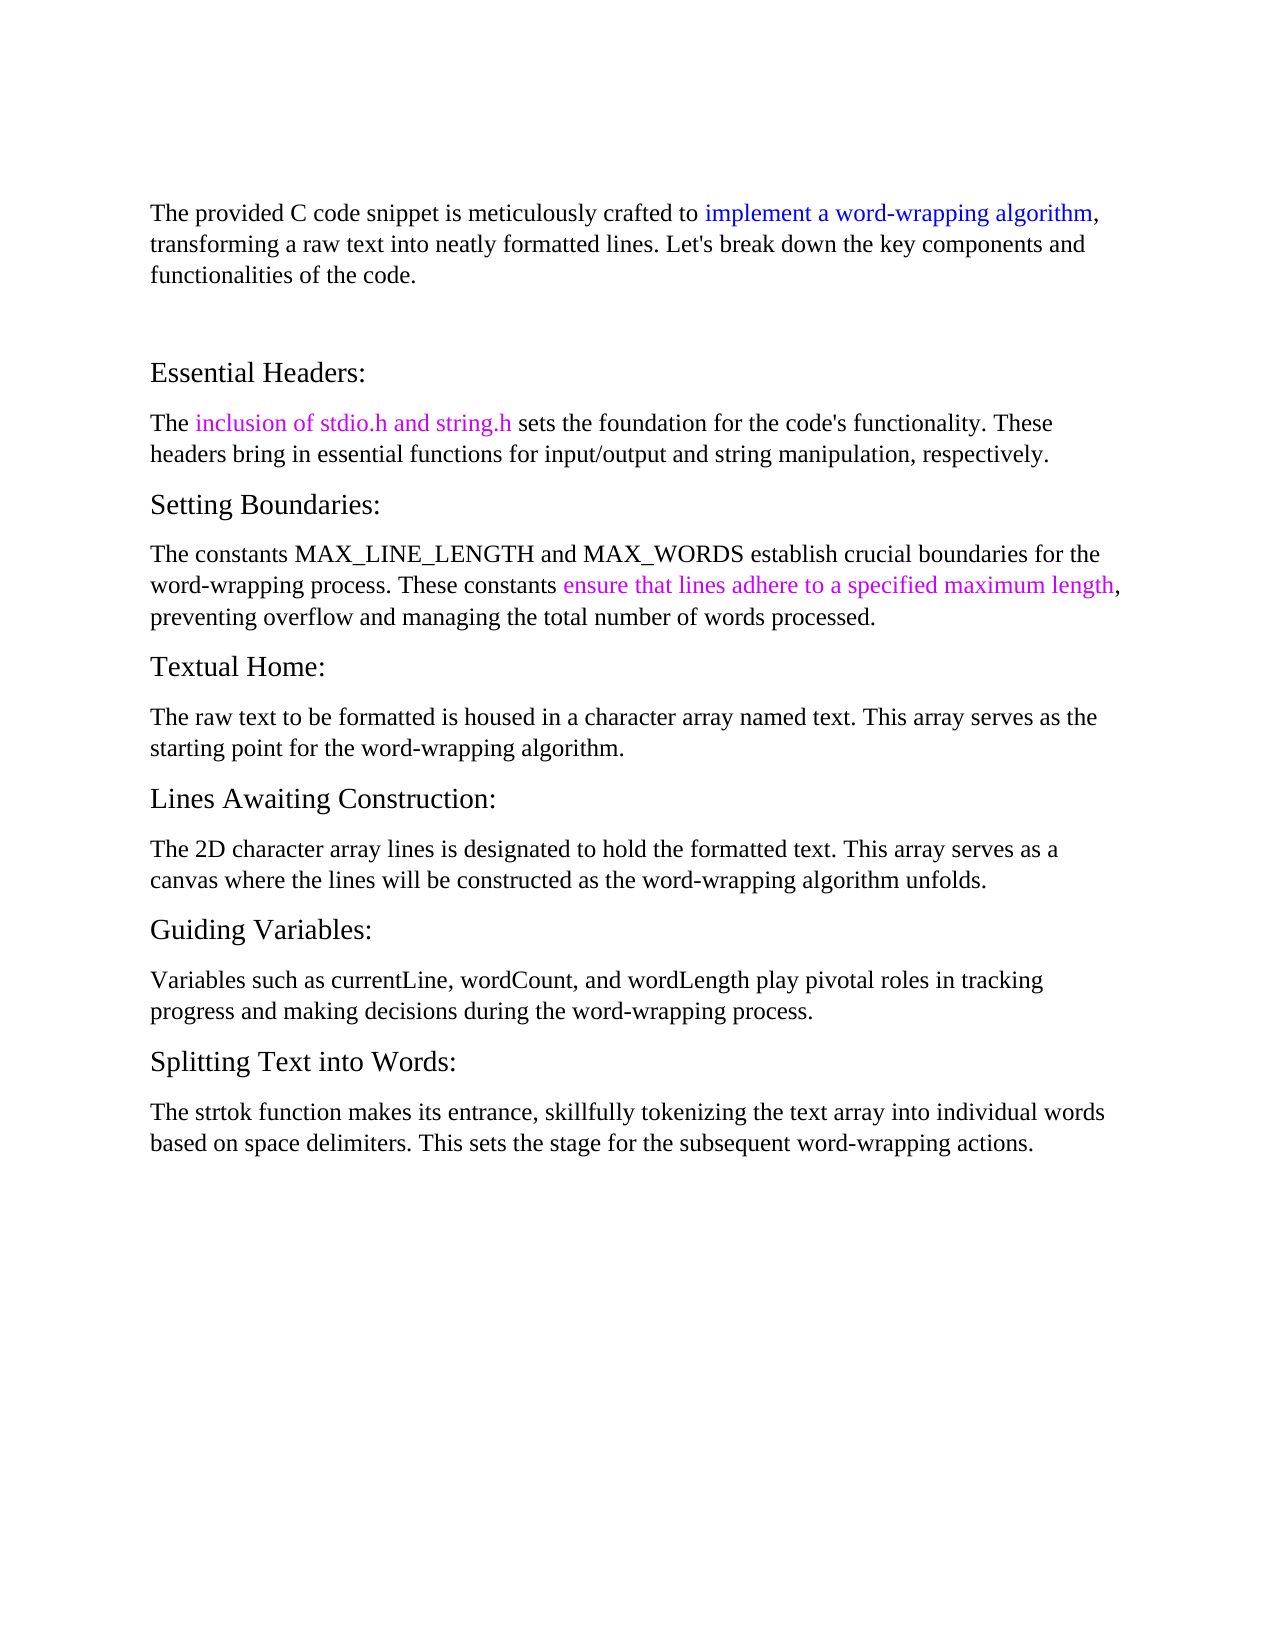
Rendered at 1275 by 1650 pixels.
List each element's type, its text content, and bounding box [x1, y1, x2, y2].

text Setting Boundaries: [150, 487, 1125, 520]
text The provided C code snippet is meticulously crafted to implement a word-wrapping algorithm, transforming a raw text into neatly formatted lines. Let's break down the key components and functionalities of the code. [150, 198, 1125, 288]
text The inclusion of stdio.h and string.h sets the foundation for the code's functionality. These headers bring in essential functions for input/output and string manipulation, respectively. [150, 408, 1125, 468]
text Essential Headers: [150, 355, 1125, 389]
text The constants MAX_LINE_LENGTH and MAX_WORDS establish crucial boundaries for the word-wrapping process. These constants ensure that lines adhere to a specified maximum length, preventing overflow and managing the total number of words processed. [150, 539, 1125, 630]
text The strtok function makes its entrance, skillfully tokenizing the text array into individual words based on space delimiters. This sets the stage for the subsequent word-wrapping actions. [150, 1097, 1125, 1157]
text The 2D character array lines is designated to hold the formatted text. This array serves as a canvas where the lines will be constructed as the word-wrapping algorithm unfolds. [150, 834, 1125, 893]
text Splitting Text into Words: [150, 1044, 1125, 1078]
text Guiding Variables: [150, 912, 1125, 946]
text Textual Home: [150, 649, 1125, 683]
text The raw text to be formatted is housed in a character array named text. This array serves as the starting point for the word-wrapping algorithm. [150, 702, 1125, 762]
text Lines Awaiting Construction: [150, 781, 1125, 814]
text Variables such as currentLine, wordCount, and wordLength play pivotal roles in tracking progress and making decisions during the word-wrapping process. [150, 965, 1125, 1025]
